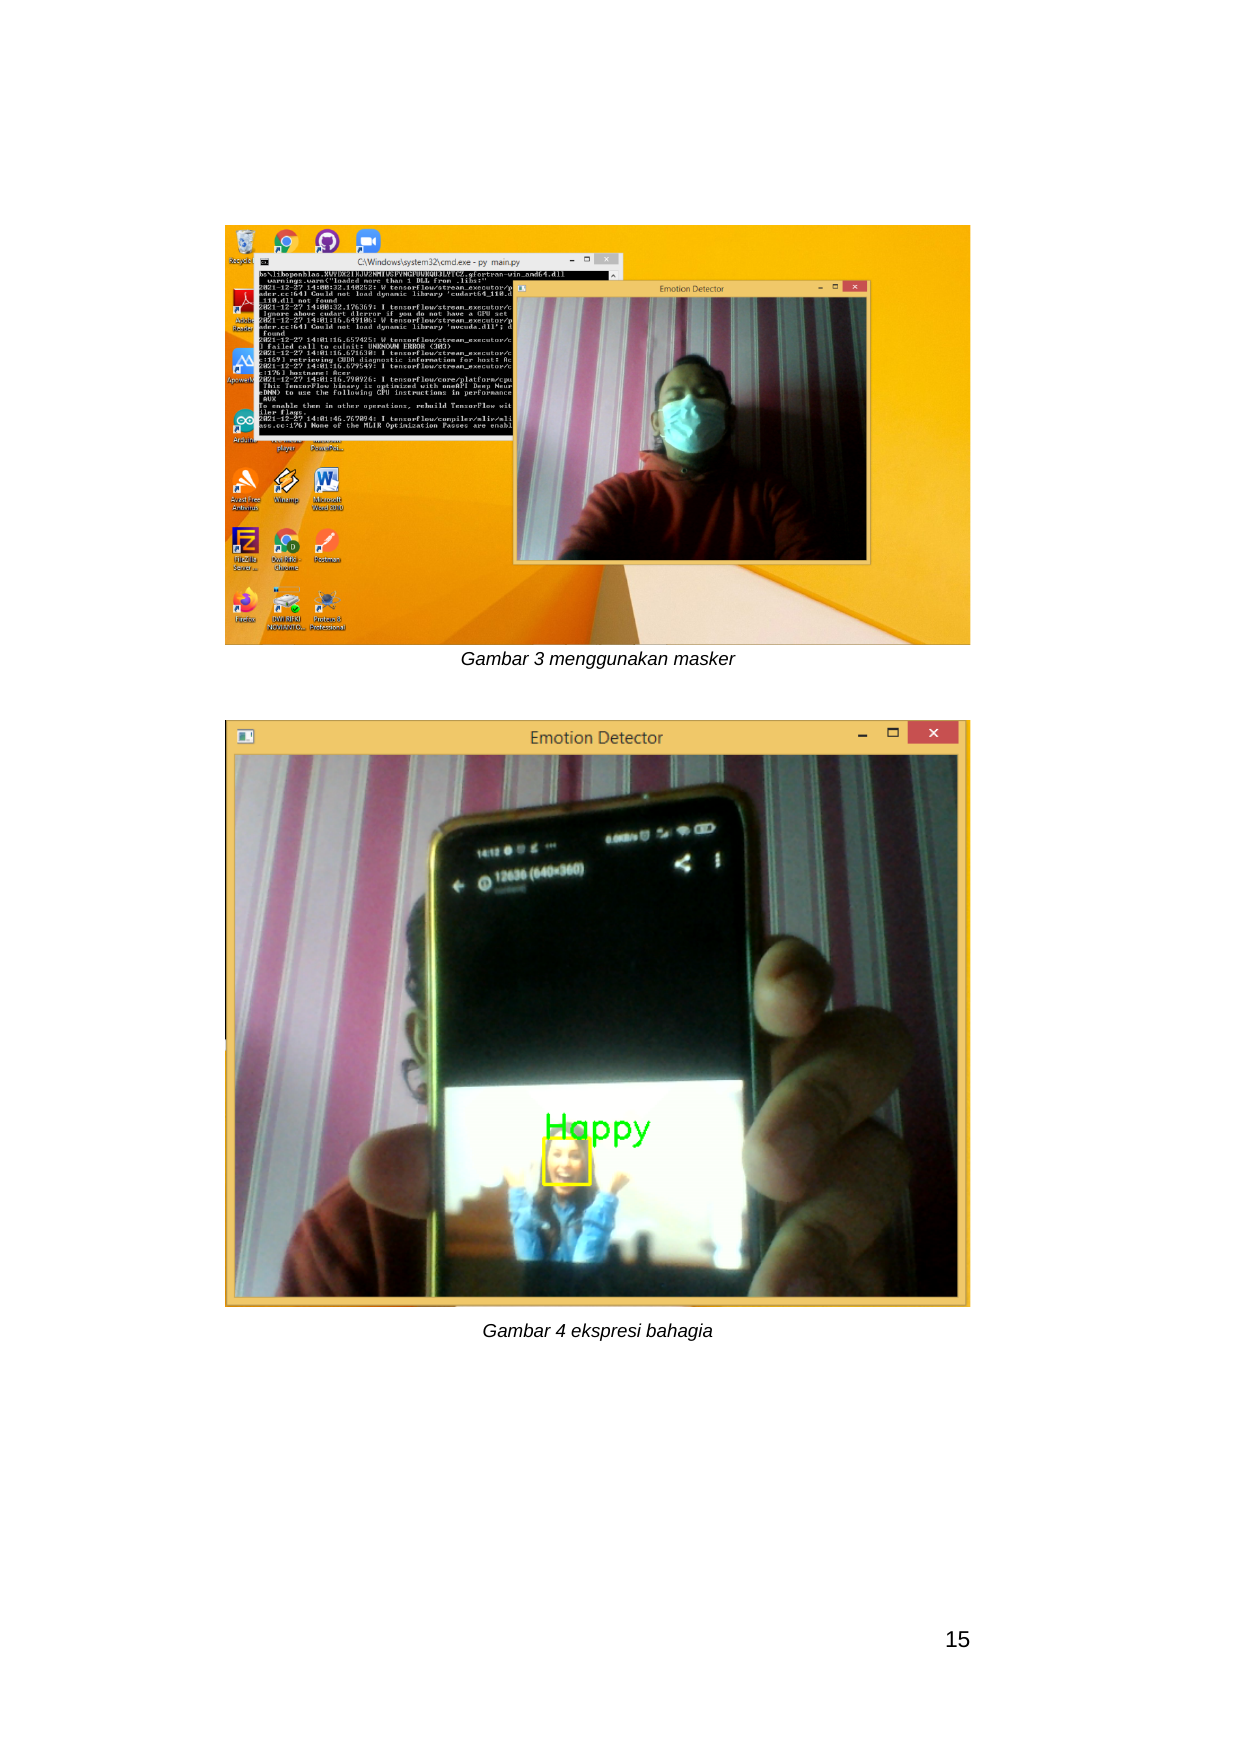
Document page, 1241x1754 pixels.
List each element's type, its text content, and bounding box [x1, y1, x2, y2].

picture [225, 225, 971, 645]
text Gambar 3 menggunakan masker [225, 648, 970, 669]
text Gambar 4 ekspresi bahagia [225, 1320, 970, 1342]
picture [225, 720, 971, 1307]
